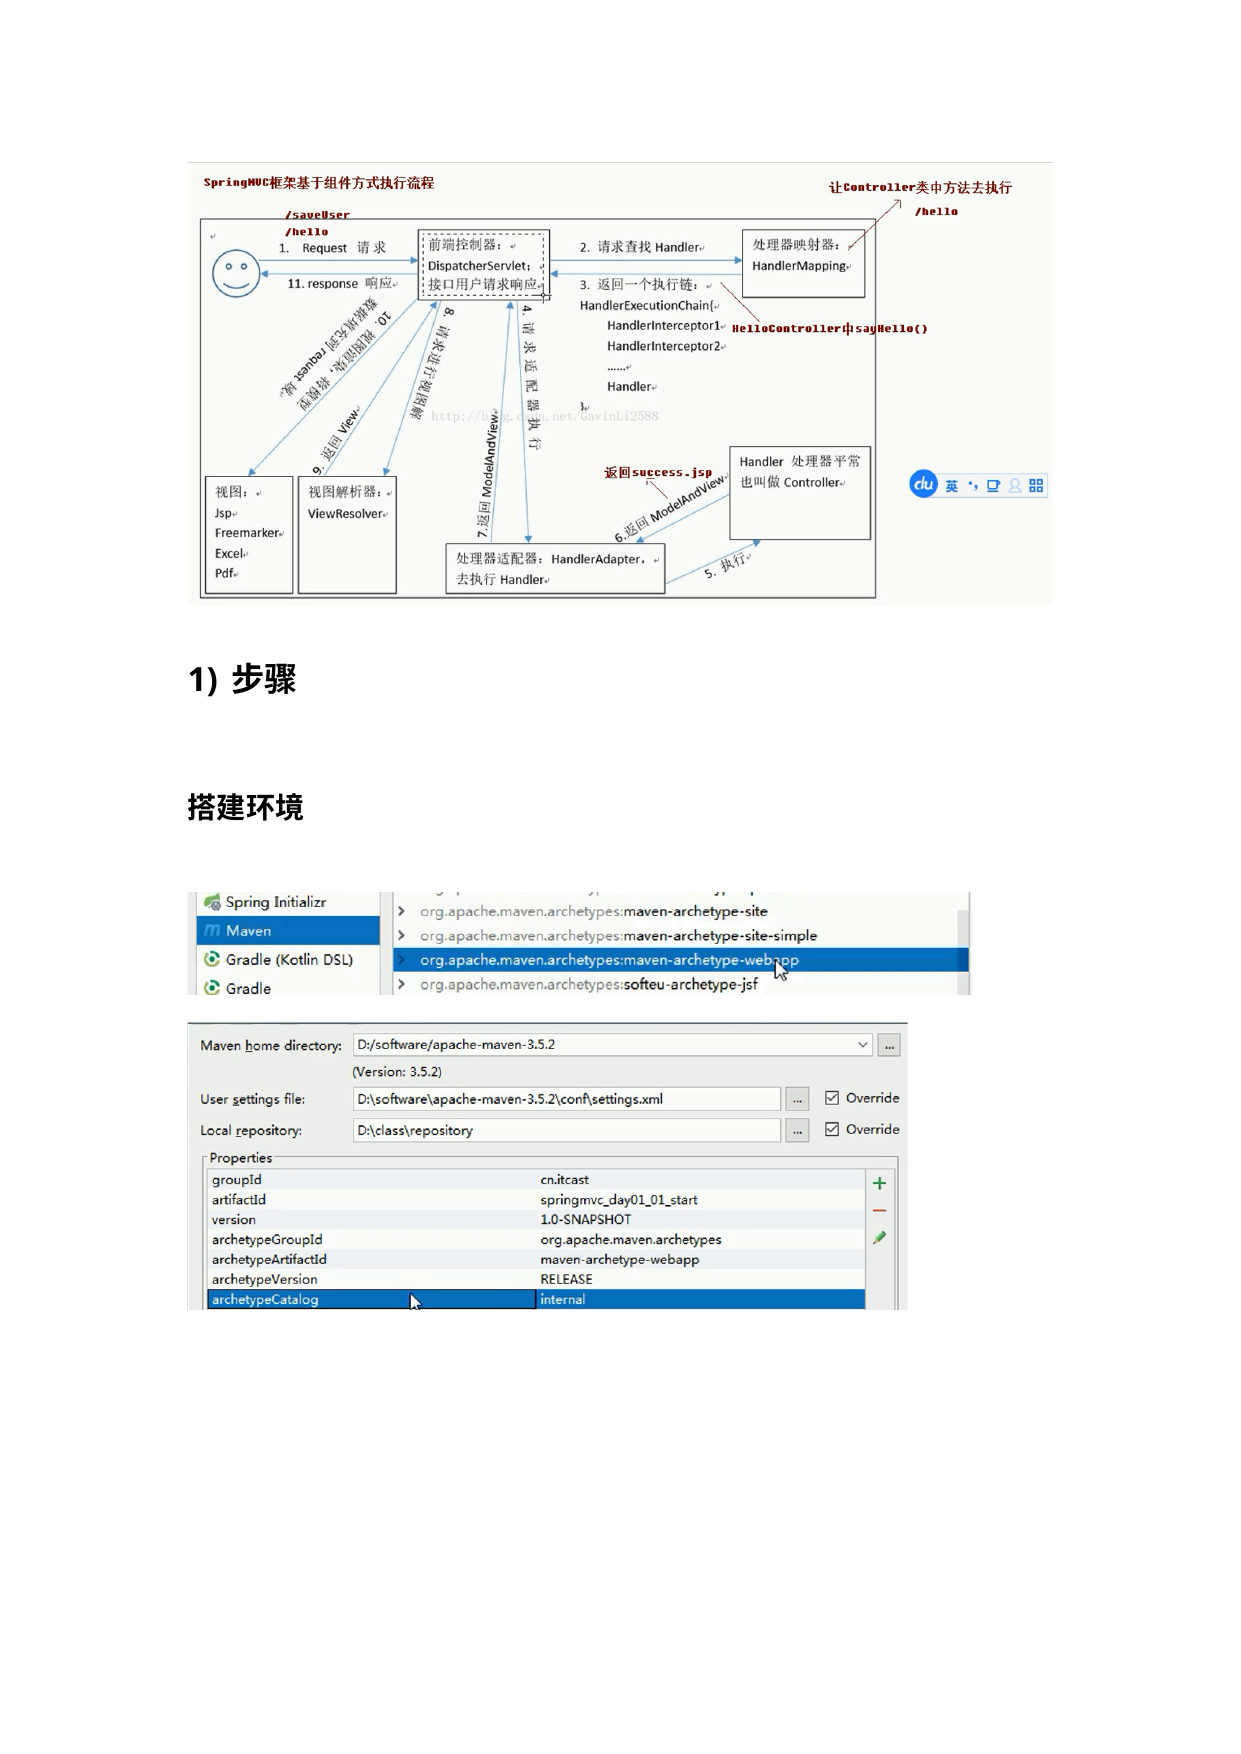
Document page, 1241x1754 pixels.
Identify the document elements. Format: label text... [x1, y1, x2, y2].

picture [187, 892, 972, 995]
picture [187, 162, 1053, 605]
picture [187, 1022, 908, 1310]
subtitle 步骤 [187, 644, 1053, 709]
subtitle 搭建环境 [187, 773, 1053, 838]
